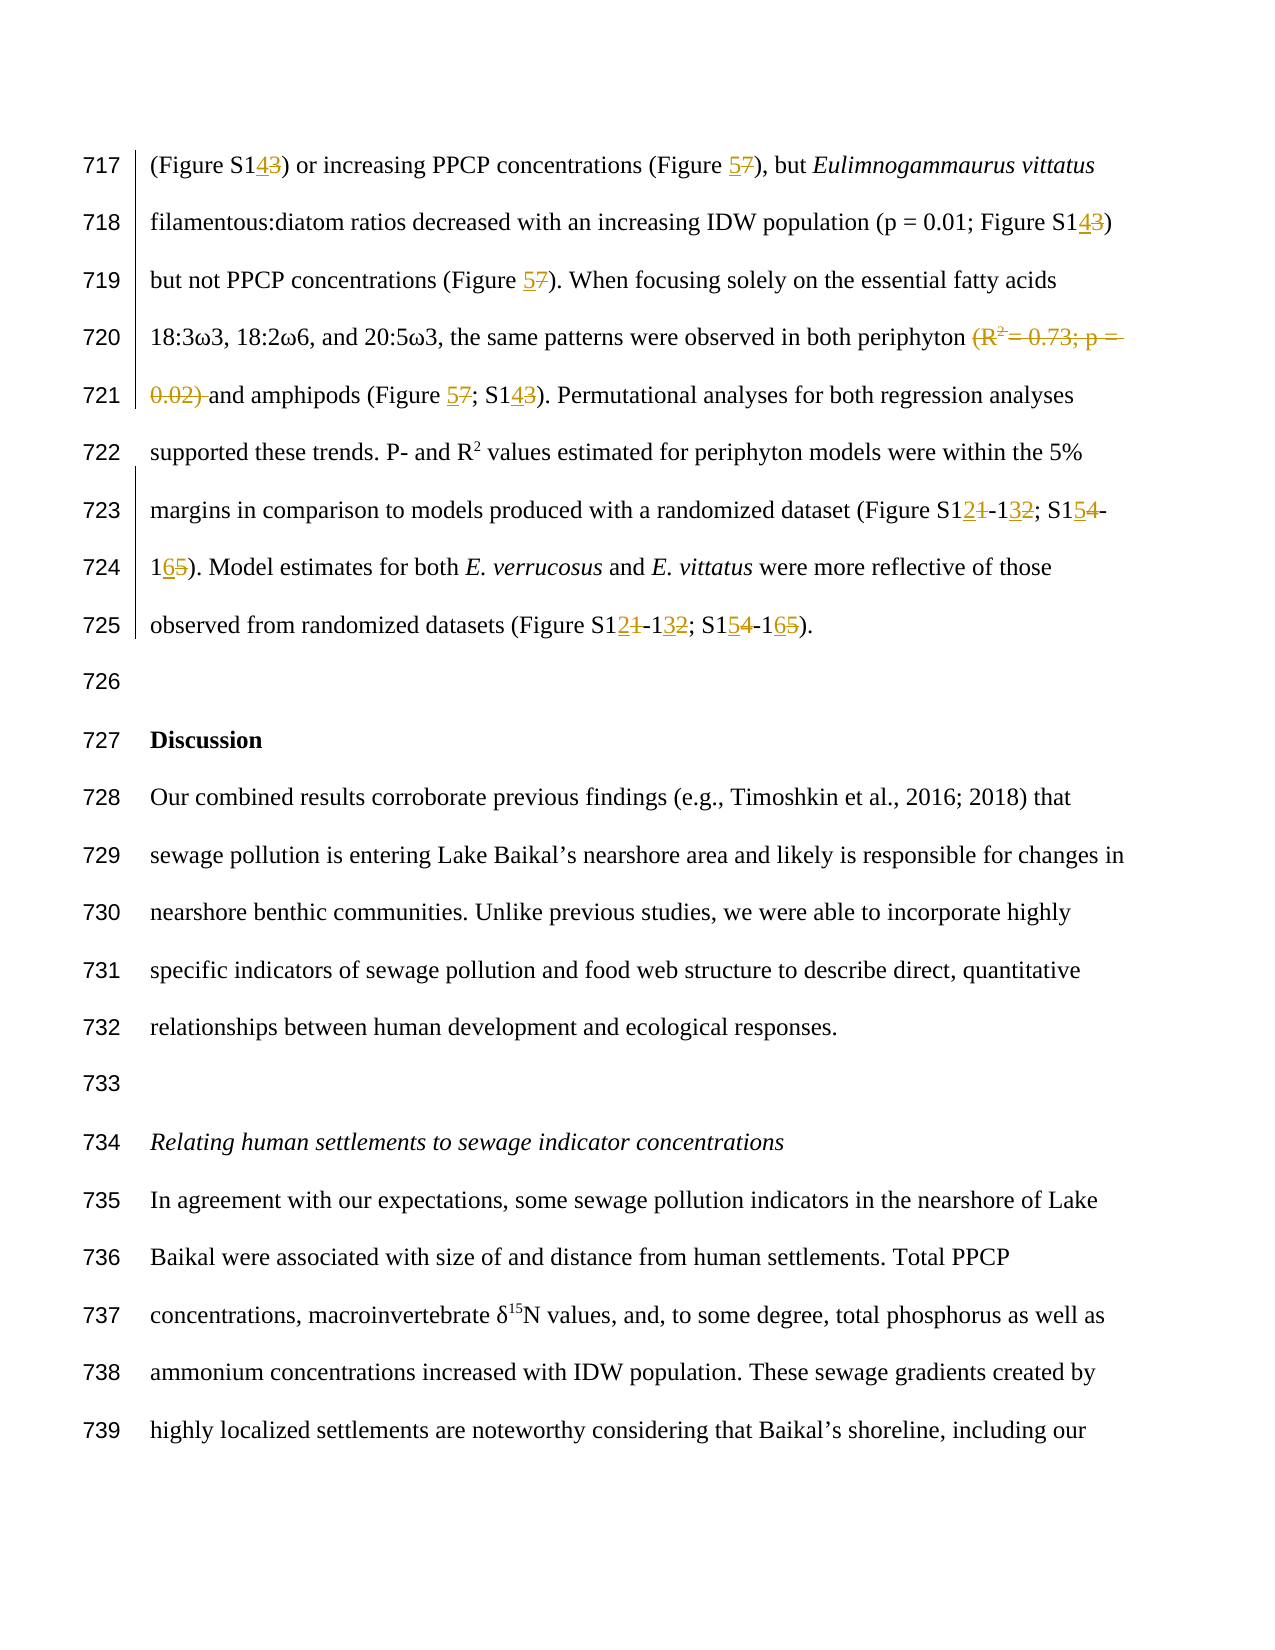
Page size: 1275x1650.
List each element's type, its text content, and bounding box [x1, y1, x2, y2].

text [150, 1185, 1125, 1444]
text Our combined results corroborate previous findings (e.g., Timoshkin et al., 2016; 2018) that sewage pollution is entering Lake Baikal’s nearshore area and likely is responsible for changes in nearshore benthic communities. Unlike previous studies, we were able to incorporate highly specific indicators of sewage pollution and food web structure to describe direct, quantitative relationships between human development and ecological responses. [150, 782, 1125, 1041]
text Discussion [150, 725, 1125, 754]
text Relating human settlements to sewage indicator concentrations [150, 1127, 1125, 1156]
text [150, 150, 1125, 639]
